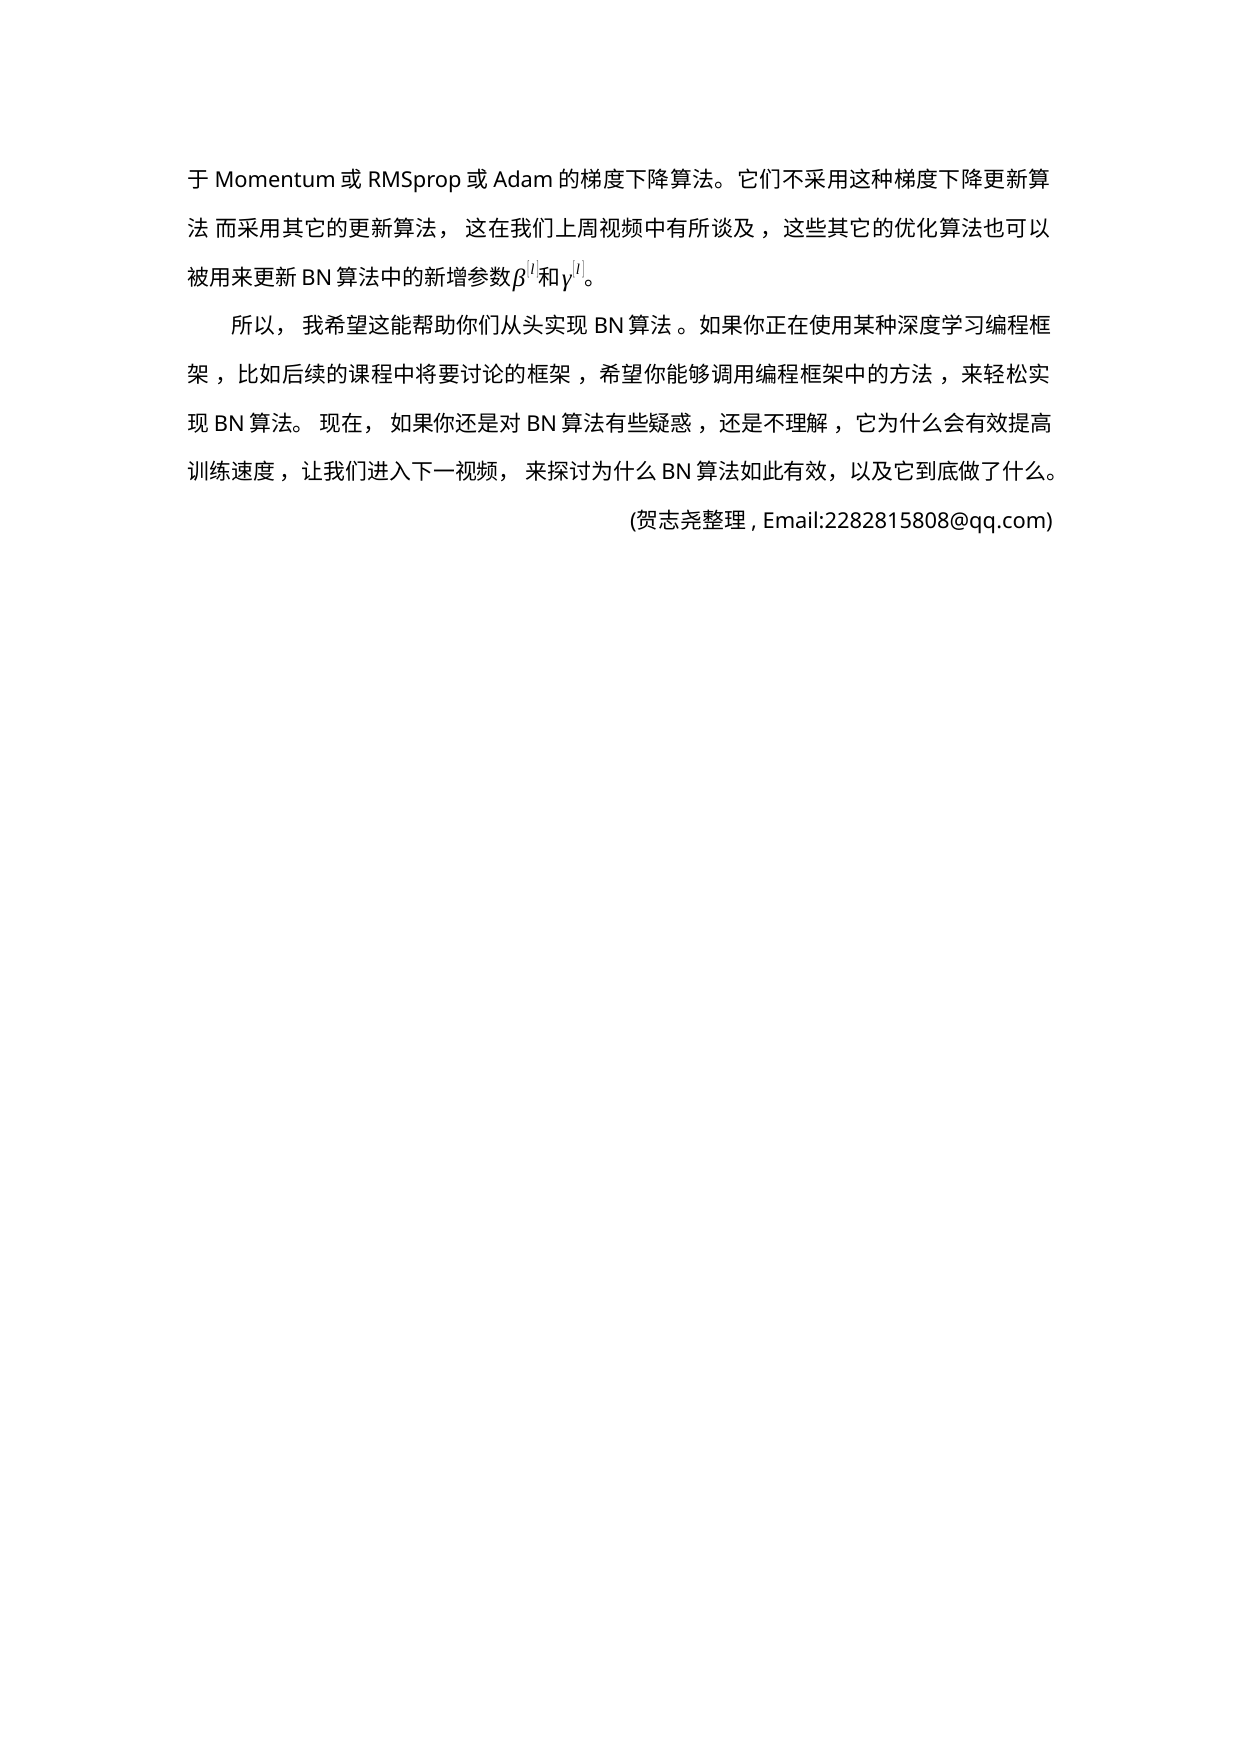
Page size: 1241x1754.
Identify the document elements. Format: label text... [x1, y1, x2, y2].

text (贺志尧整理 , Email:2282815808@qq.com) [187, 502, 1053, 535]
list 所以， 我希望这能帮助你们从头实现BN算法 。如果你正在使用某种深度学习编程框架 ，比如后续的课程中将要讨论的框架 ，希望你能够调用编程框架中的方法 ，来轻松实现BN算法。 现在， 如果你还是对BN算法有些疑惑 ，还是不理解 ，它为什么会有效提高训练速度 ，让我们进入下一视频， 来探讨为什么BN算法如此有效，以及它到底做了什么。 [187, 308, 1053, 487]
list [187, 162, 1053, 292]
